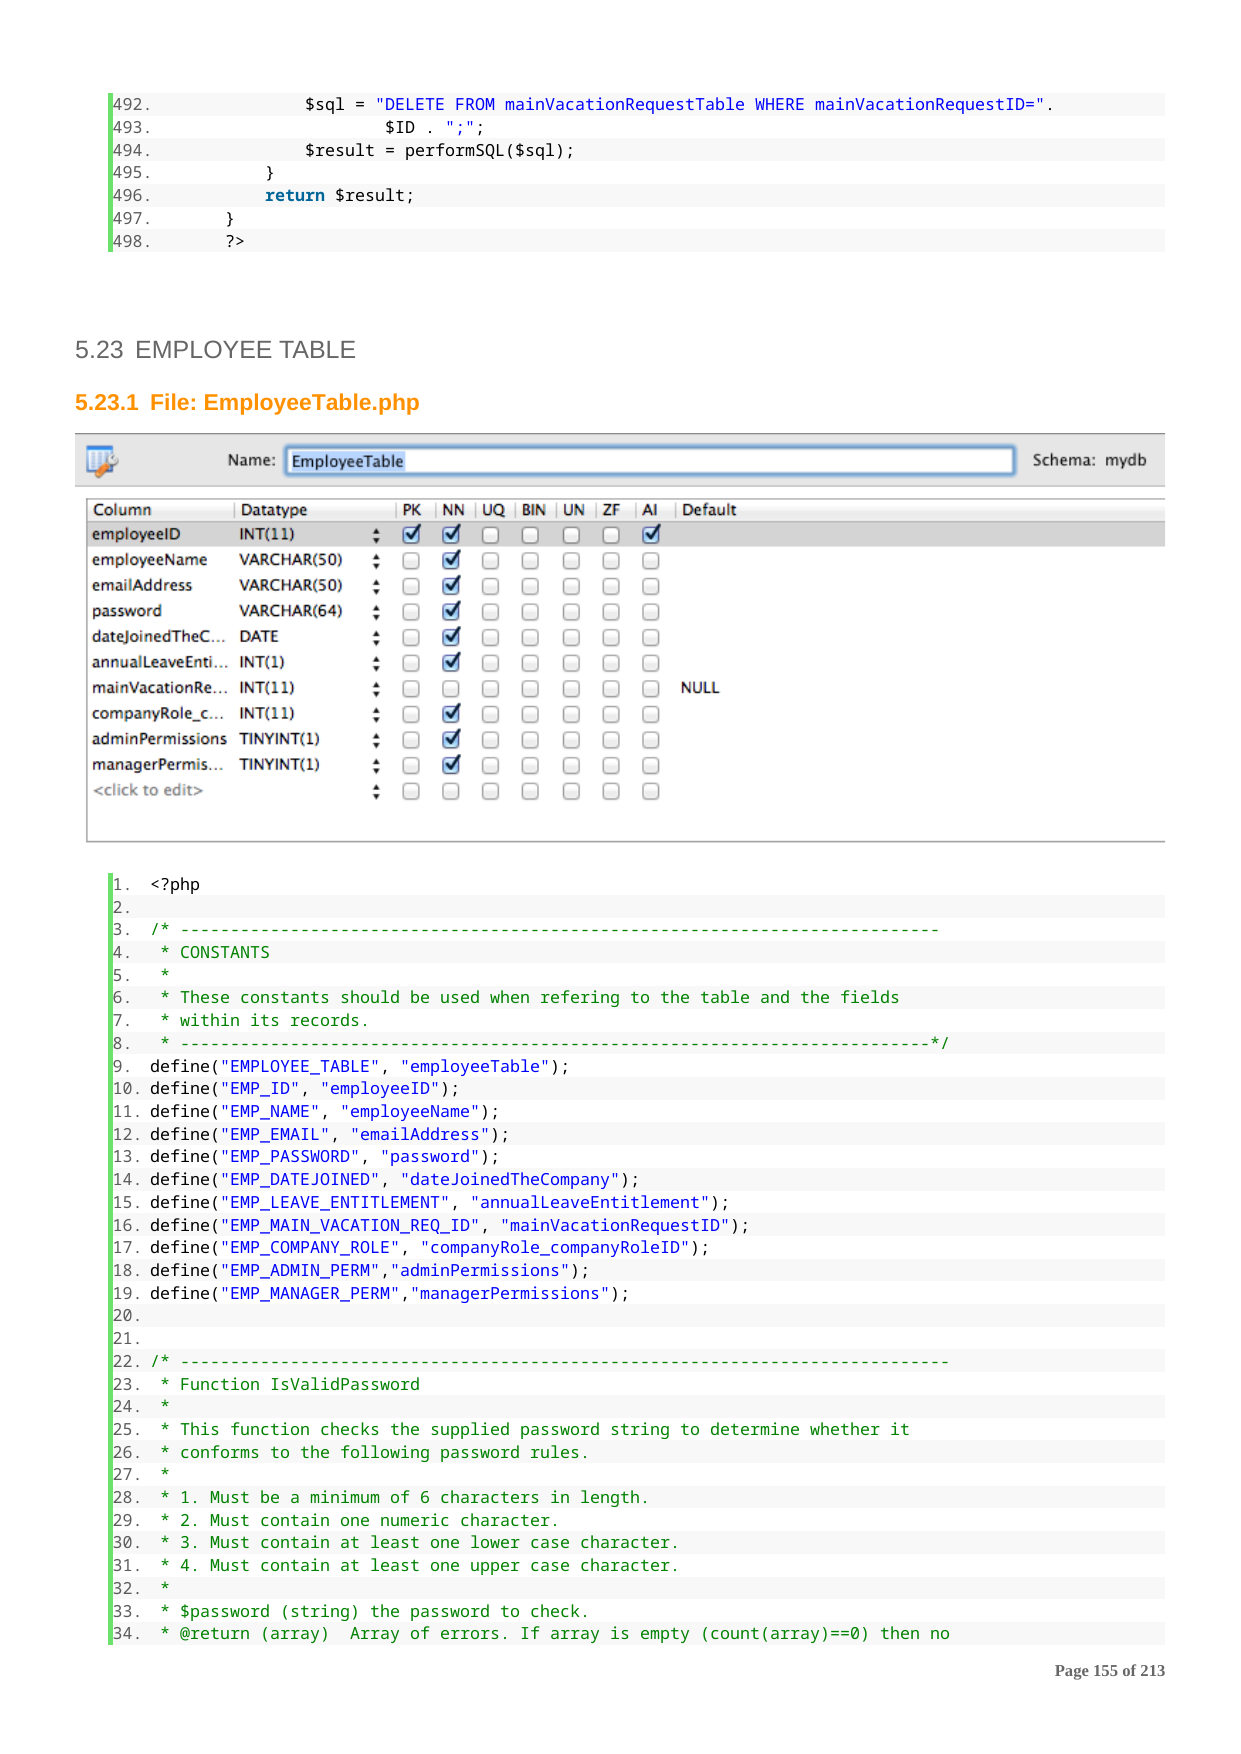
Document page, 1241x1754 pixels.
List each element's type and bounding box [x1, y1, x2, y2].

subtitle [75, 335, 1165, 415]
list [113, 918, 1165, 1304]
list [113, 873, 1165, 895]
picture [75, 433, 1166, 844]
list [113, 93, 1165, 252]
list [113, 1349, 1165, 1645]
